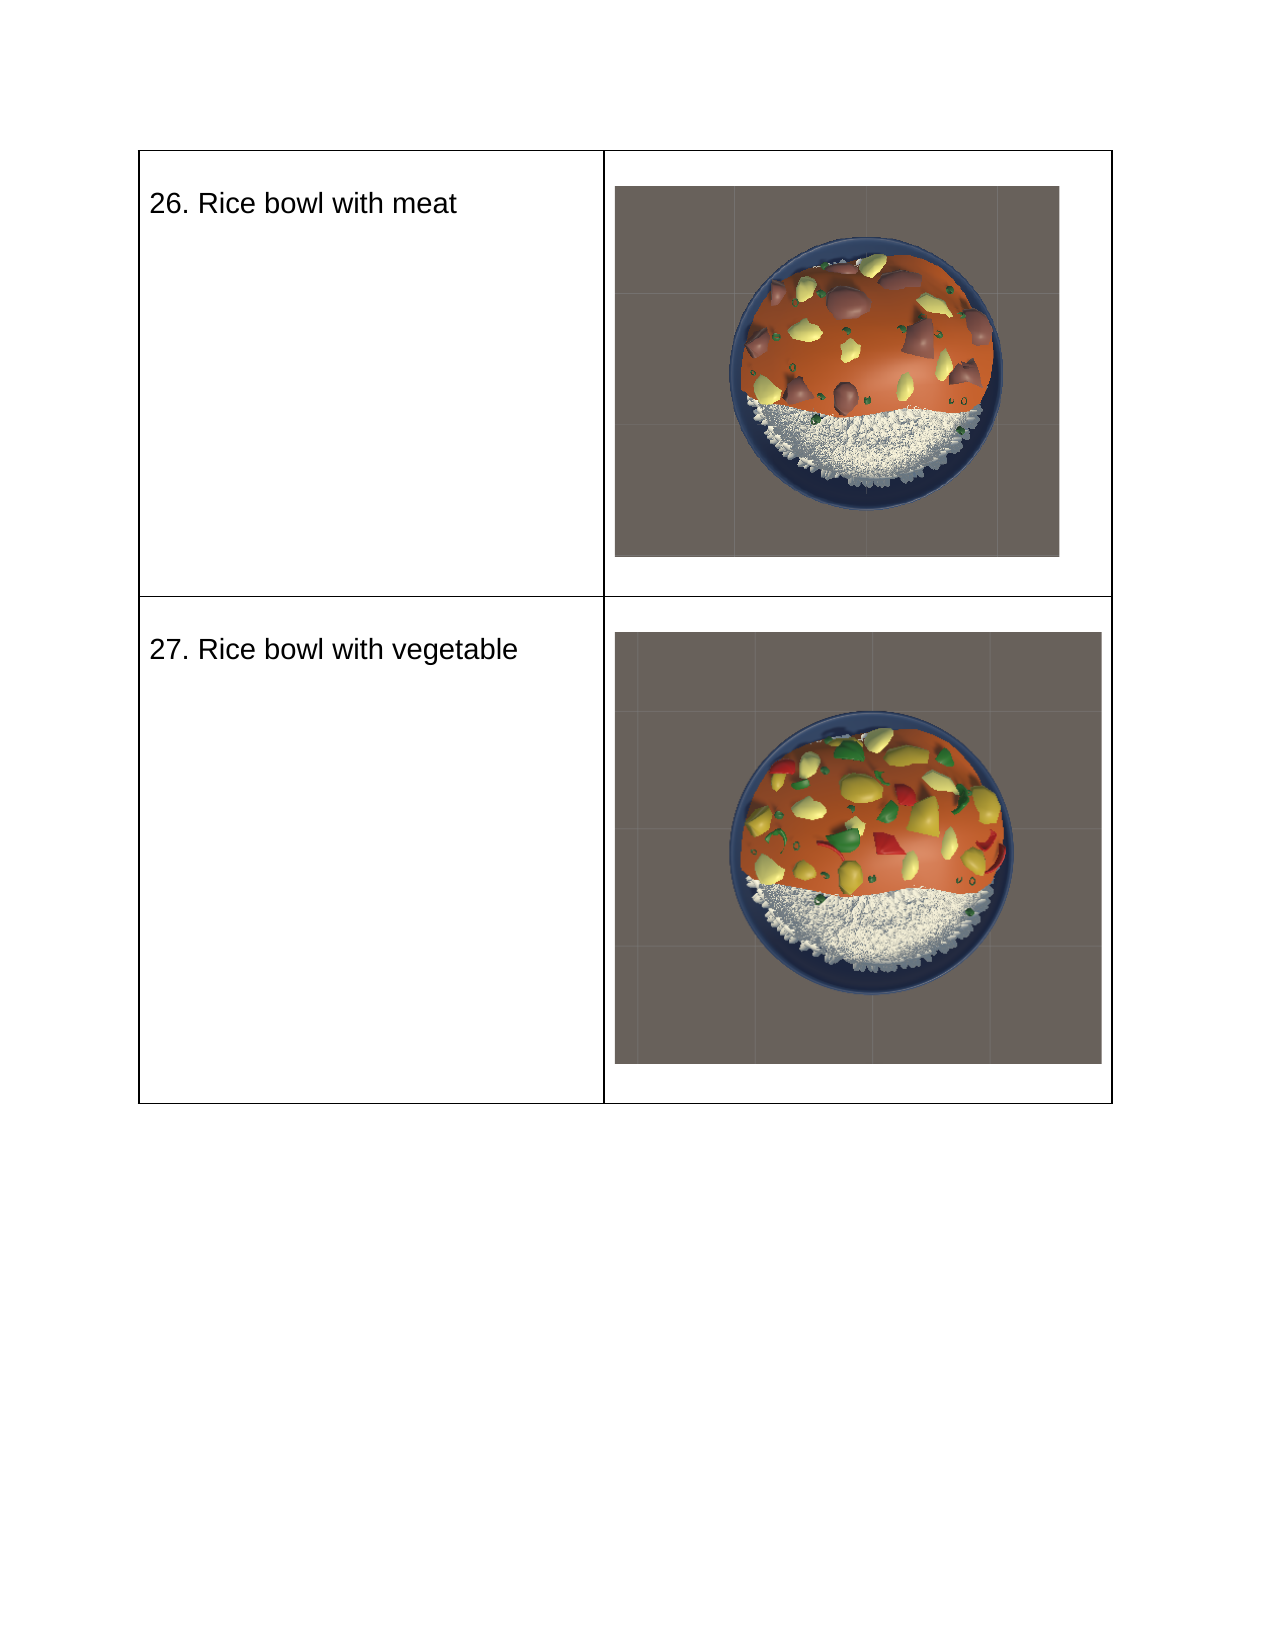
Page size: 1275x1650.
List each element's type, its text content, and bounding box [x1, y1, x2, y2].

table_cell 27. Rice bowl with vegetable [140, 597, 603, 1103]
table_cell 26. Rice bowl with meat [140, 151, 603, 596]
table_cell [605, 151, 1111, 596]
picture [614, 186, 1060, 557]
picture [614, 632, 1102, 1064]
table_cell [605, 597, 1111, 1103]
